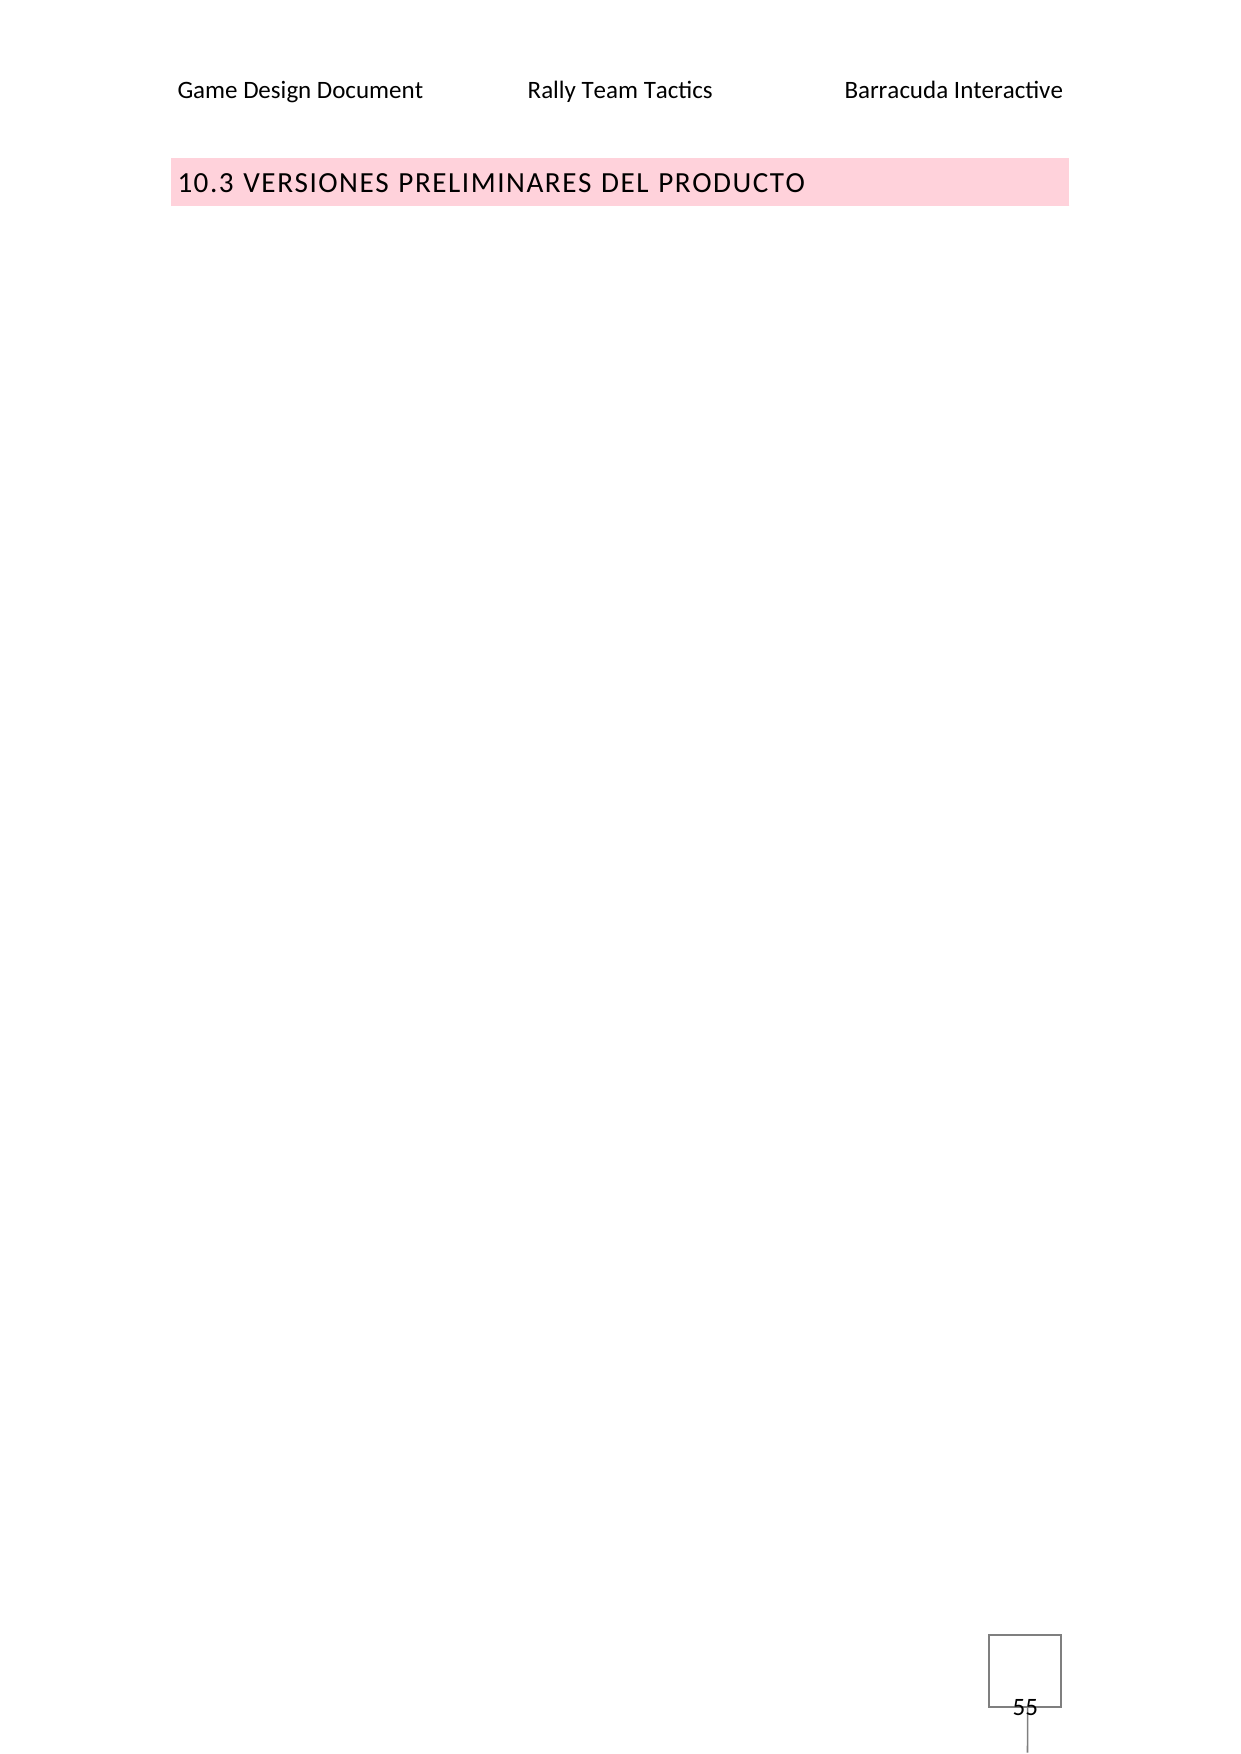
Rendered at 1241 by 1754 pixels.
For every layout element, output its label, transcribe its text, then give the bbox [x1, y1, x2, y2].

subtitle 10.3 Versiones preliminares del producto [177, 164, 1063, 200]
